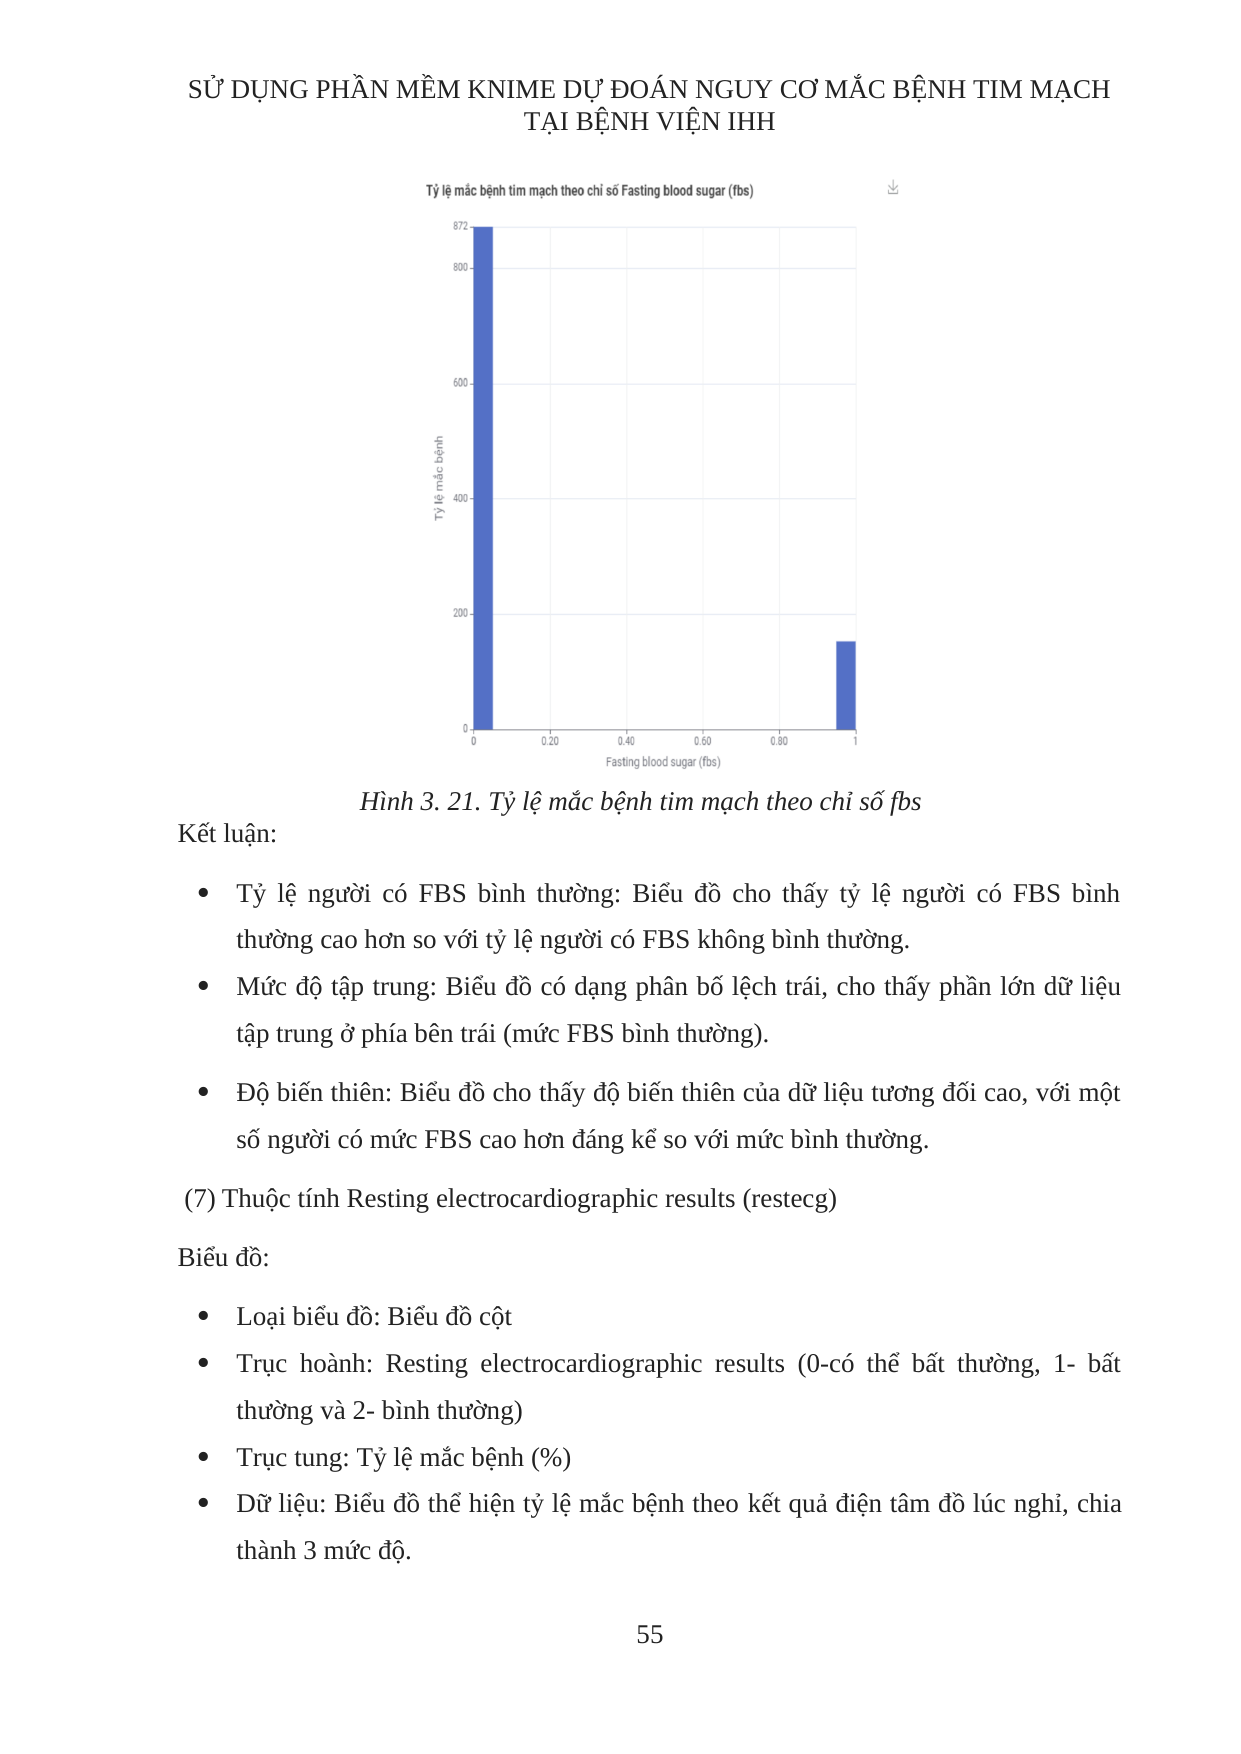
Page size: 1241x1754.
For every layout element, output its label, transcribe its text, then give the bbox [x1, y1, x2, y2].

text Biểu đồ: [177, 1241, 1122, 1272]
list Độ biến thiên: Biểu đồ cho thấy độ biến thiên của dữ liệu tương đối cao, với một số người có mức FBS cao hơn đáng kể so với mức bình thường. [199, 1076, 1122, 1154]
list Thuộc tính Resting electrocardiographic results (restecg) [184, 1182, 1122, 1213]
list Loại biểu đồ: Biểu đồ cột [199, 1300, 1122, 1332]
list Tỷ lệ người có FBS bình thường: Biểu đồ cho thấy tỷ lệ người có FBS bình thường cao hơn so với tỷ lệ người có FBS không bình thường. [199, 877, 1122, 954]
list Mức độ tập trung: Biểu đồ có dạng phân bố lệch trái, cho thấy phần lớn dữ liệu tập trung ở phía bên trái (mức FBS bình thường). [199, 970, 1122, 1048]
list Trục tung: Tỷ lệ mắc bệnh (%) [199, 1441, 1122, 1472]
list Dữ liệu: Biểu đồ thể hiện tỷ lệ mắc bệnh theo kết quả điện tâm đồ lúc nghỉ, chia thành 3 mức độ. [199, 1487, 1122, 1565]
picture [422, 177, 906, 771]
list Trục hoành: Resting electrocardiographic results (0-có thể bất thường, 1- bất thường và 2- bình thường) [199, 1347, 1122, 1425]
